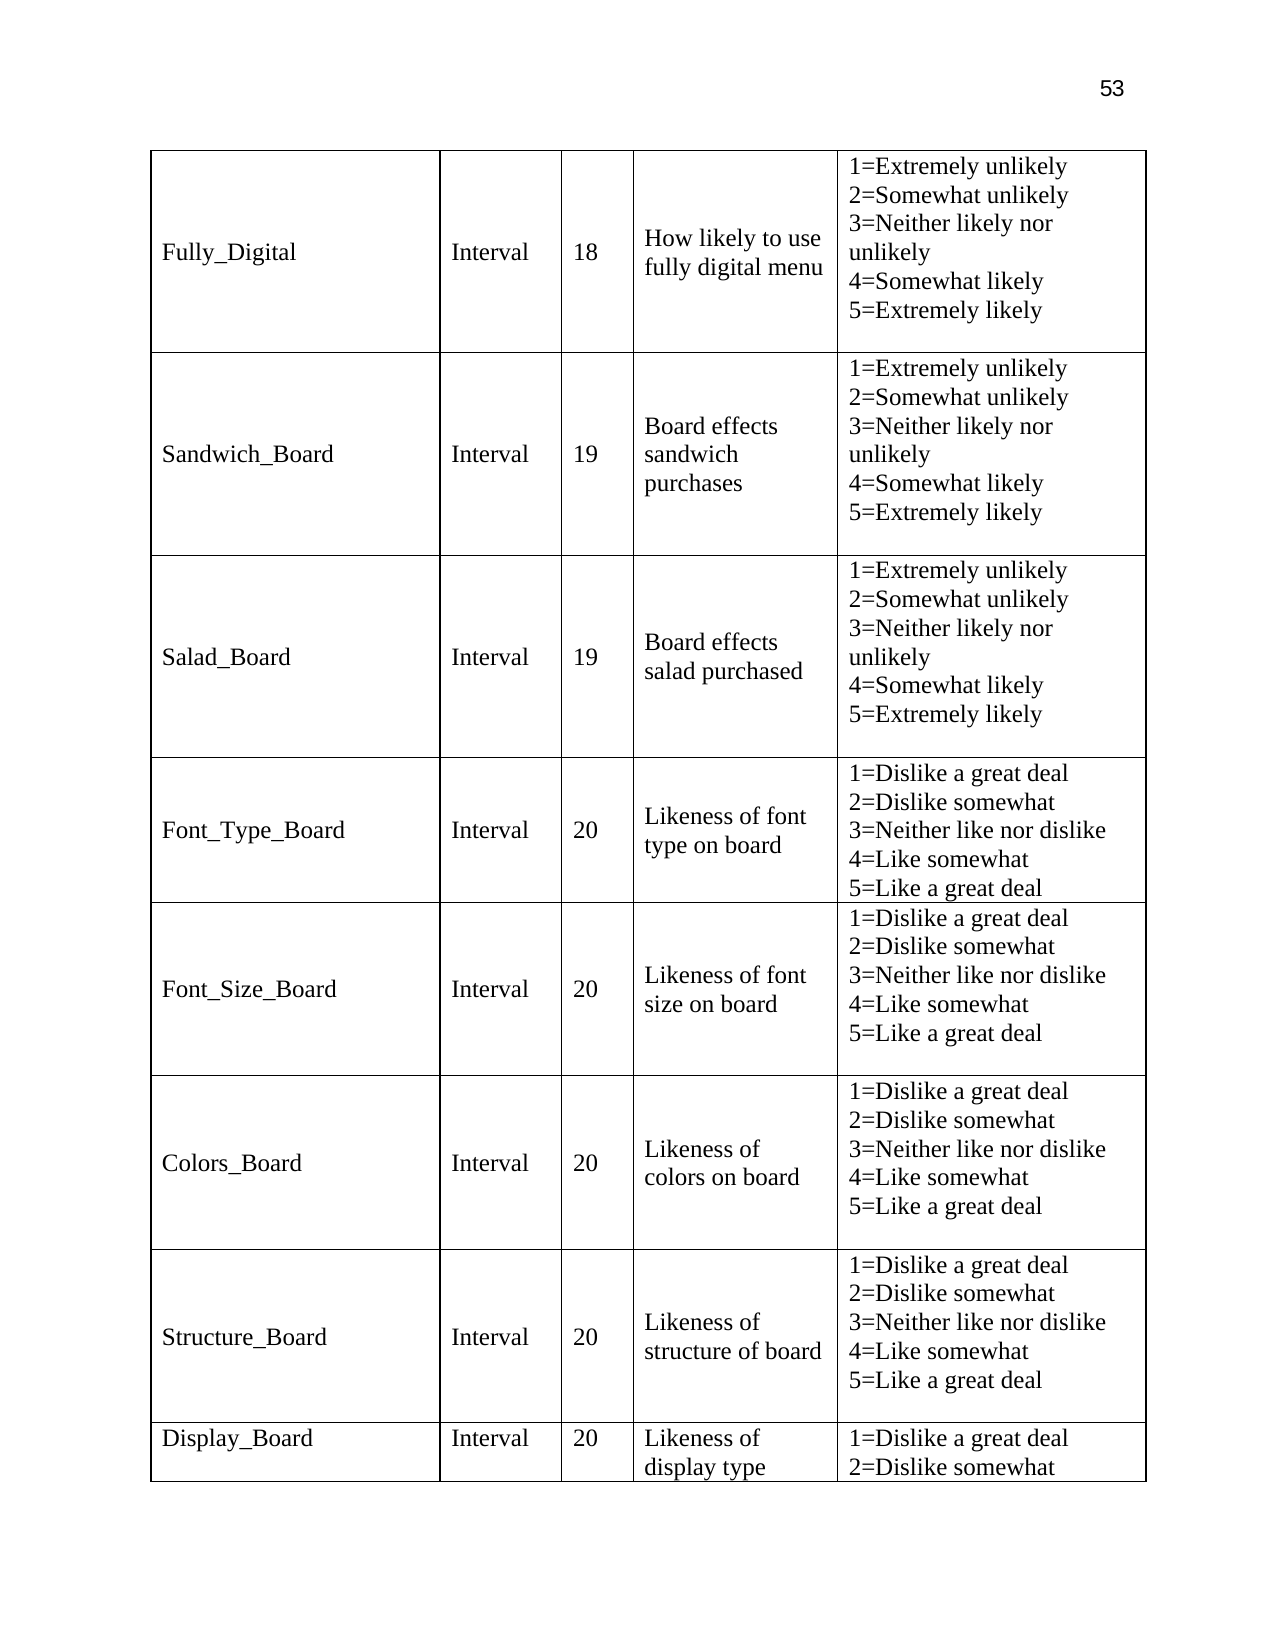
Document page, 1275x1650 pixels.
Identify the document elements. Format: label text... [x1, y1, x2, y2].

table_cell Interval [441, 903, 561, 1075]
table_cell 1=Dislike a great deal 2=Dislike somewhat 3=Neither like nor dislike 4=Like somewhat 5=Like a great deal [838, 758, 1145, 902]
table_cell 20 [562, 1076, 633, 1249]
table_cell Interval [441, 353, 561, 554]
table_cell 20 [562, 1423, 633, 1481]
table_cell Interval [441, 758, 561, 902]
table_cell Display_Board [152, 1423, 439, 1481]
table_cell Font_Type_Board [152, 758, 439, 902]
table_cell Structure_Board [152, 1250, 439, 1422]
table_cell Likeness of font size on board [634, 903, 837, 1075]
table_cell Sandwich_Board [152, 353, 439, 554]
table_cell Likeness of structure of board [634, 1250, 837, 1422]
table_cell 1=Dislike a great deal 2=Dislike somewhat 3=Neither like nor dislike 4=Like somewhat 5=Like a great deal [838, 903, 1145, 1075]
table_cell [634, 1423, 837, 1481]
table_cell Interval [441, 556, 561, 757]
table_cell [838, 1423, 1145, 1481]
table_cell 20 [562, 758, 633, 902]
table_cell Font_Size_Board [152, 903, 439, 1075]
table_cell 1=Dislike a great deal 2=Dislike somewhat 3=Neither like nor dislike 4=Like somewhat 5=Like a great deal [838, 1076, 1145, 1249]
table_cell 19 [562, 556, 633, 757]
table_cell Salad_Board [152, 556, 439, 757]
table_cell Colors_Board [152, 1076, 439, 1249]
table_cell Interval [441, 1423, 561, 1481]
table_cell Fully_Digital [152, 151, 439, 352]
table_cell Interval [441, 151, 561, 352]
table_cell 1=Extremely unlikely 2=Somewhat unlikely 3=Neither likely nor unlikely 4=Somewhat likely 5=Extremely likely [838, 556, 1145, 757]
table_cell Interval [441, 1076, 561, 1249]
table_cell Board effects sandwich purchases [634, 353, 837, 554]
table_cell 19 [562, 353, 633, 554]
table_cell Likeness of colors on board [634, 1076, 837, 1249]
table_cell 1=Dislike a great deal 2=Dislike somewhat 3=Neither like nor dislike 4=Like somewhat 5=Like a great deal [838, 1250, 1145, 1422]
table_cell How likely to use fully digital menu [634, 151, 837, 352]
table_cell Board effects salad purchased [634, 556, 837, 757]
table_cell 1=Extremely unlikely 2=Somewhat unlikely 3=Neither likely nor unlikely 4=Somewhat likely 5=Extremely likely [838, 353, 1145, 554]
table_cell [838, 151, 1145, 352]
table_cell Interval [441, 1250, 561, 1422]
table_cell 20 [562, 1250, 633, 1422]
table_cell 18 [562, 151, 633, 352]
table_cell Likeness of font type on board [634, 758, 837, 902]
table_cell 20 [562, 903, 633, 1075]
